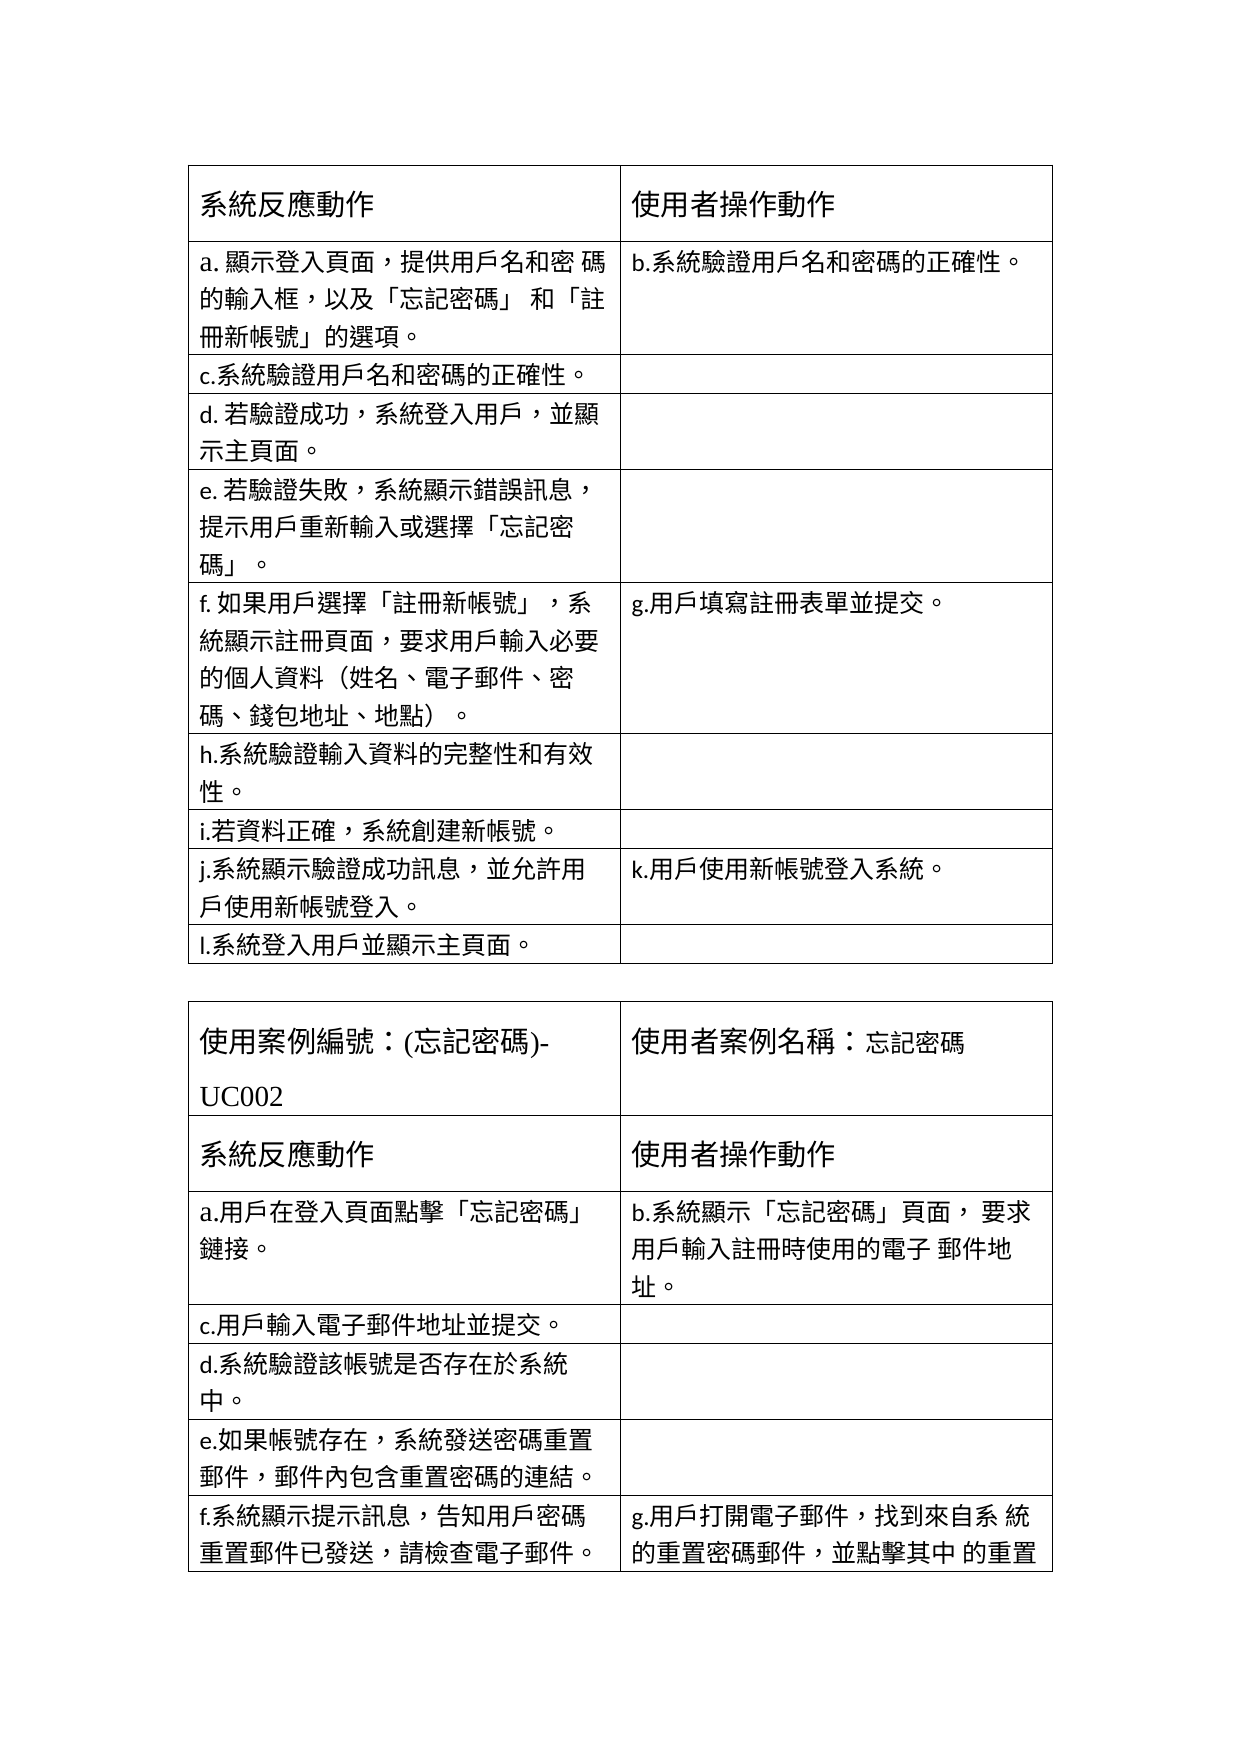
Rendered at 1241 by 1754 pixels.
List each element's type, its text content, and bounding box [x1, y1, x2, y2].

table_cell b.系統驗證用戶名和密碼的正確性。 [621, 242, 1052, 354]
table_cell 系統反應動作 [189, 166, 620, 241]
table_cell [621, 925, 1052, 962]
table_cell [621, 394, 1052, 469]
table_cell i.若資料正確，系統創建新帳號。 [189, 810, 620, 848]
table_cell g.用戶填寫註冊表單並提交。 [621, 583, 1052, 733]
table_cell 使用者操作動作 [621, 166, 1052, 241]
table_cell [621, 355, 1052, 393]
table_cell [621, 470, 1052, 582]
table_cell f. 如果用戶選擇「註冊新帳號」，系 統顯示註冊頁面，要求用戶輸入必要 的個人資料（姓名、電子郵件、密 碼、錢包地址、地點）。 [189, 583, 620, 733]
table_header 使用案例編號：(忘記密碼)-UC002 [189, 1002, 620, 1114]
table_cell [189, 1496, 620, 1571]
table_cell l.系統登入用戶並顯示主頁面。 [189, 925, 620, 962]
table_cell [621, 1344, 1052, 1419]
table_cell 系統反應動作 [189, 1116, 620, 1191]
table_cell h.系統驗證輸入資料的完整性和有效 性。 [189, 734, 620, 809]
table_cell c.用戶輸入電子郵件地址並提交。 [189, 1305, 620, 1343]
table_cell [621, 810, 1052, 848]
table_cell d. 若驗證成功，系統登入用戶，並顯 示主頁面。 [189, 394, 620, 469]
table_cell a.用戶在登入頁面點擊「忘記密碼」 鏈接。 [189, 1192, 620, 1304]
table_cell 使用者操作動作 [621, 1116, 1052, 1191]
table_cell c.系統驗證用戶名和密碼的正確性。 [189, 355, 620, 393]
table_cell j.系統顯示驗證成功訊息，並允許用 戶使用新帳號登入。 [189, 849, 620, 924]
table_cell k.用戶使用新帳號登入系統。 [621, 849, 1052, 924]
table_cell b.系統顯示「忘記密碼」頁面， 要求用戶輸入註冊時使用的電子 郵件地址。 [621, 1192, 1052, 1304]
table_cell [621, 1305, 1052, 1343]
table_cell [621, 1420, 1052, 1495]
table_cell d.系統驗證該帳號是否存在於系統 中。 [189, 1344, 620, 1419]
table_header 使用者案例名稱：忘記密碼 [621, 1002, 1052, 1114]
table_cell e. 若驗證失敗，系統顯示錯誤訊息， 提示用戶重新輸入或選擇「忘記密 碼」。 [189, 470, 620, 582]
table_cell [621, 1496, 1052, 1571]
table_cell [621, 734, 1052, 809]
table_cell a. 顯示登入頁面，提供用戶名和密 碼的輸入框，以及「忘記密碼」 和「註冊新帳號」的選項。 [189, 242, 620, 354]
table_cell e.如果帳號存在，系統發送密碼重置 郵件，郵件內包含重置密碼的連結。 [189, 1420, 620, 1495]
